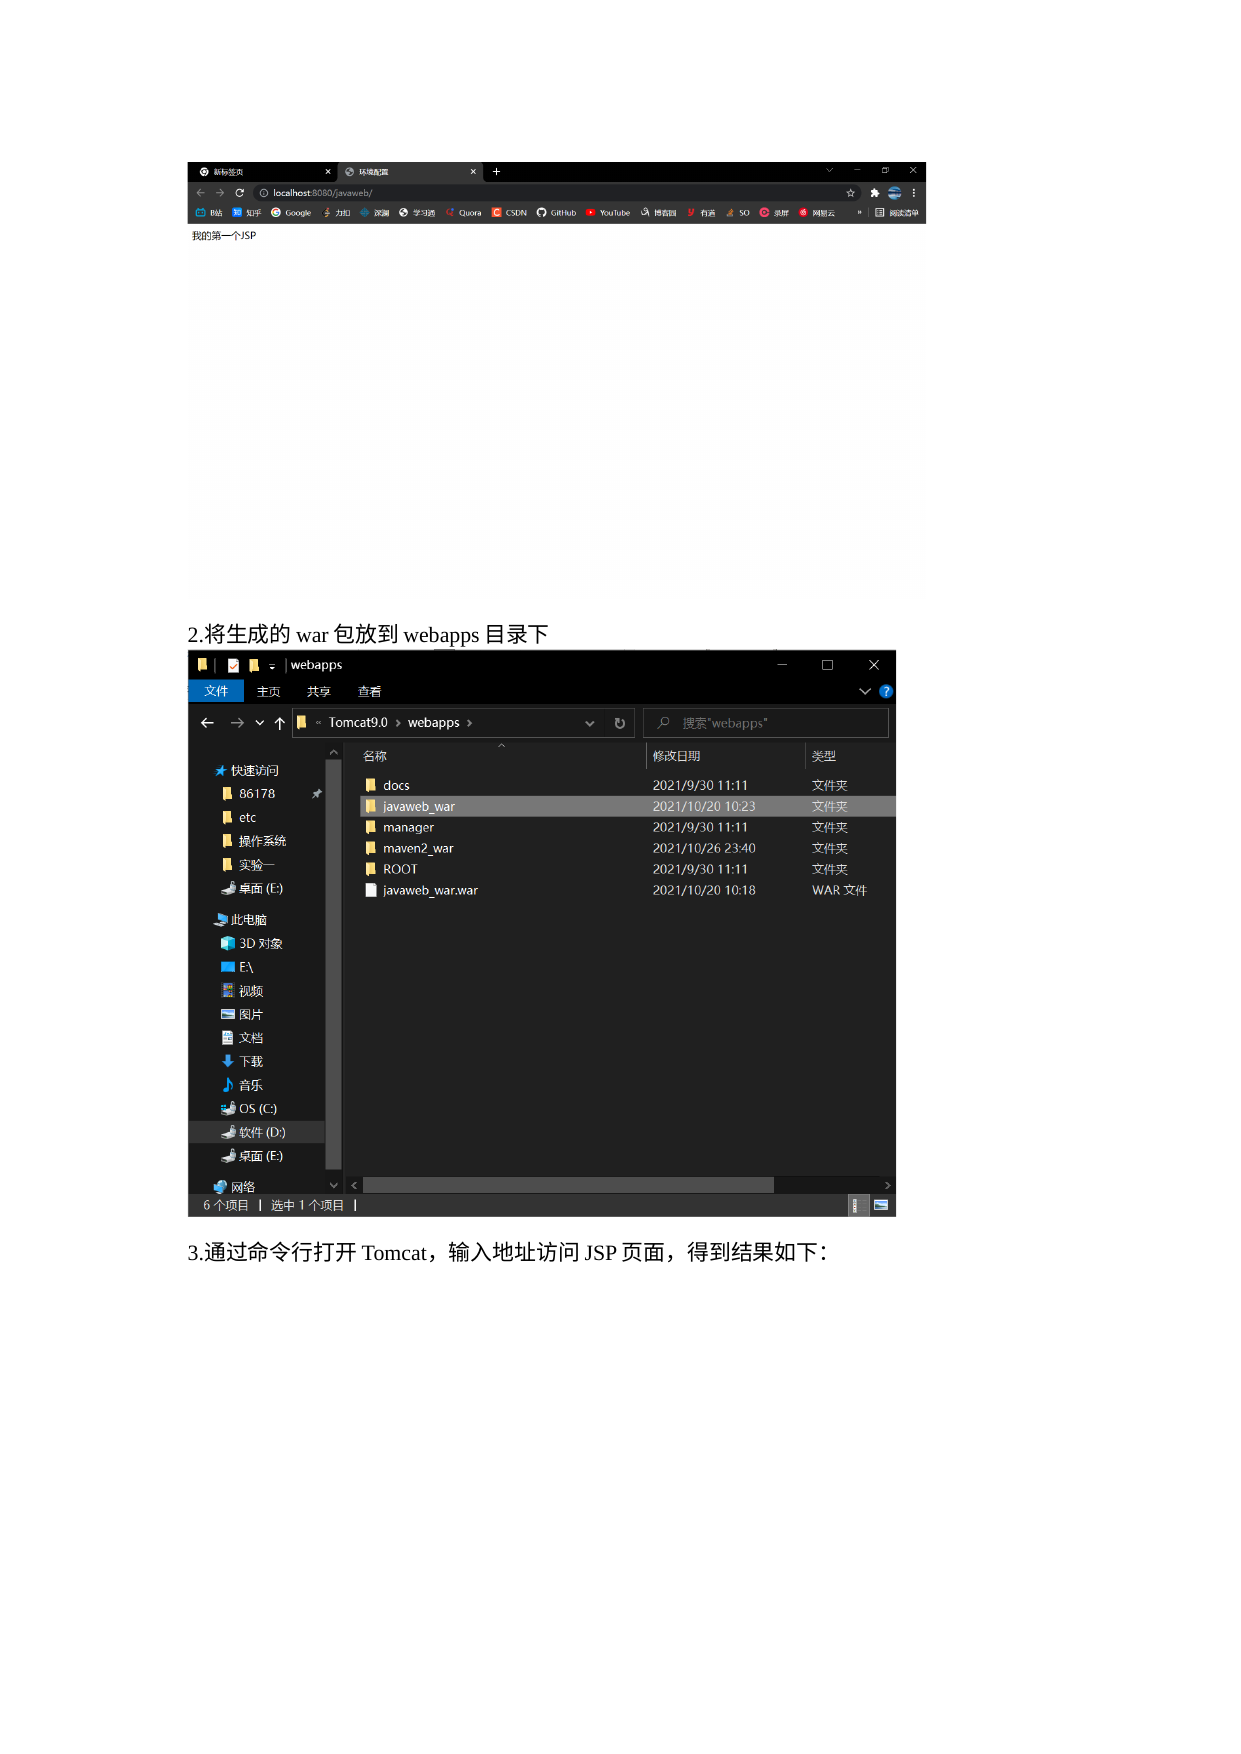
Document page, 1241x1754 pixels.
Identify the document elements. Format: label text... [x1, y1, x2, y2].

text 2.将生成的war包放到webapps目录下 [187, 617, 1053, 649]
text 3.通过命令行打开Tomcat，输入地址访问JSP页面，得到结果如下： [187, 1234, 1053, 1267]
picture [187, 162, 927, 599]
picture [187, 649, 897, 1217]
